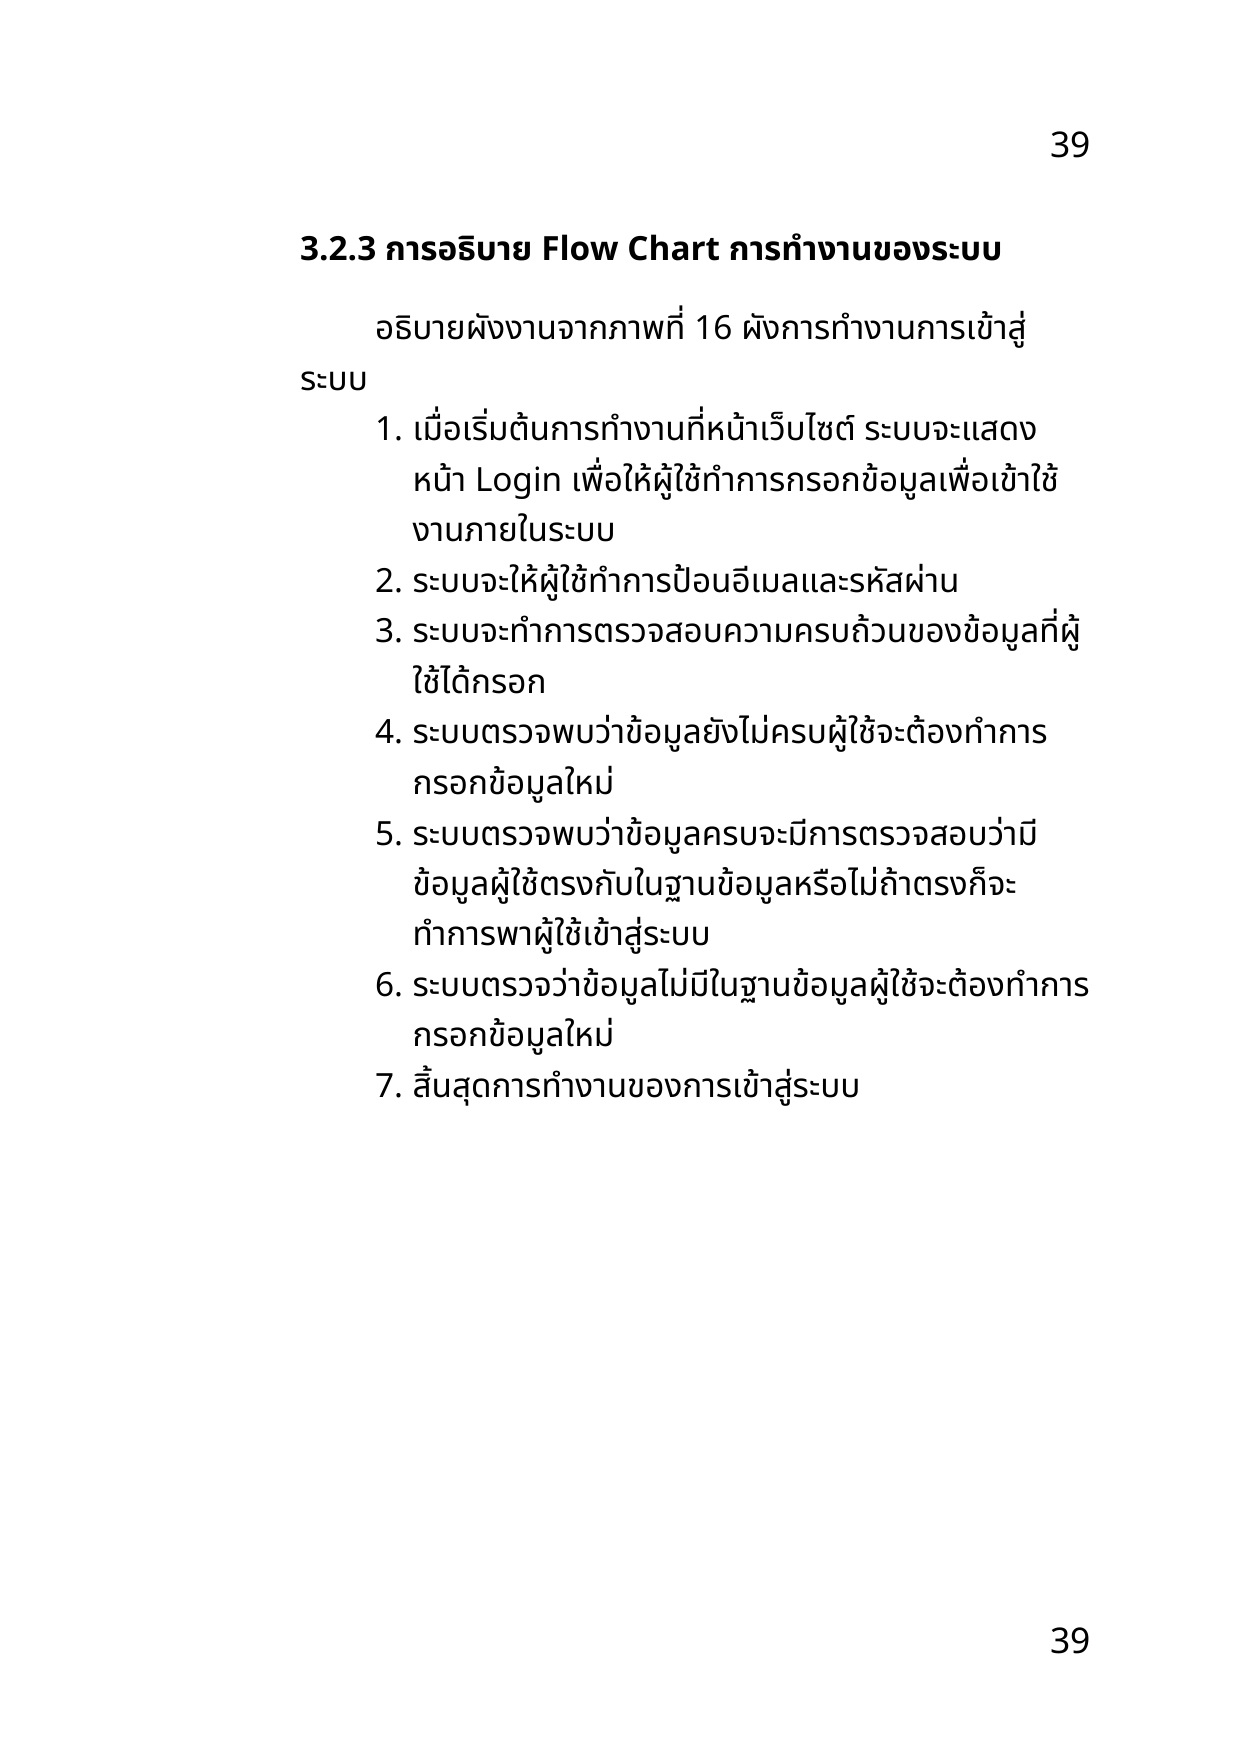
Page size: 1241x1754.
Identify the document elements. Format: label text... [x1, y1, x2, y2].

list ระบบตรวจพบว่าข้อมูลยังไม่ครบผู้ใช้จะต้องทำการกรอกข้อมูลใหม่ [375, 708, 1090, 809]
list ระบบจะให้ผู้ใช้ทำการป้อนอีเมลและรหัสผ่าน [375, 557, 1090, 607]
list เมื่อเริ่มต้นการทำงานที่หน้าเว็บไซต์ ระบบจะแสดงหน้า Login เพื่อให้ผู้ใช้ทำการกรอกข้อมูลเพื่อเข้าใช้งานภายในระบบ [375, 405, 1090, 557]
subtitle 3.2.3 การอธิบาย Flow Chart การทำงานของระบบ [225, 225, 1090, 276]
list ระบบตรวจพบว่าข้อมูลครบจะมีการตรวจสอบว่ามีข้อมูลผู้ใช้ตรงกับในฐานข้อมูลหรือไม่ถ้าตรงก็จะทำการพาผู้ใช้เข้าสู่ระบบ [375, 809, 1090, 961]
text อธิบายผังงานจากภาพที่ 16 ผังการทำงานการเข้าสู่ระบบ [300, 304, 1090, 405]
list ระบบจะทำการตรวจสอบความครบถ้วนของข้อมูลที่ผู้ใช้ได้กรอก [375, 607, 1090, 708]
list ระบบตรวจว่าข้อมูลไม่มีในฐานข้อมูลผู้ใช้จะต้องทำการกรอกข้อมูลใหม่ [375, 961, 1090, 1062]
list สิ้นสุดการทำงานของการเข้าสู่ระบบ [375, 1062, 1090, 1112]
